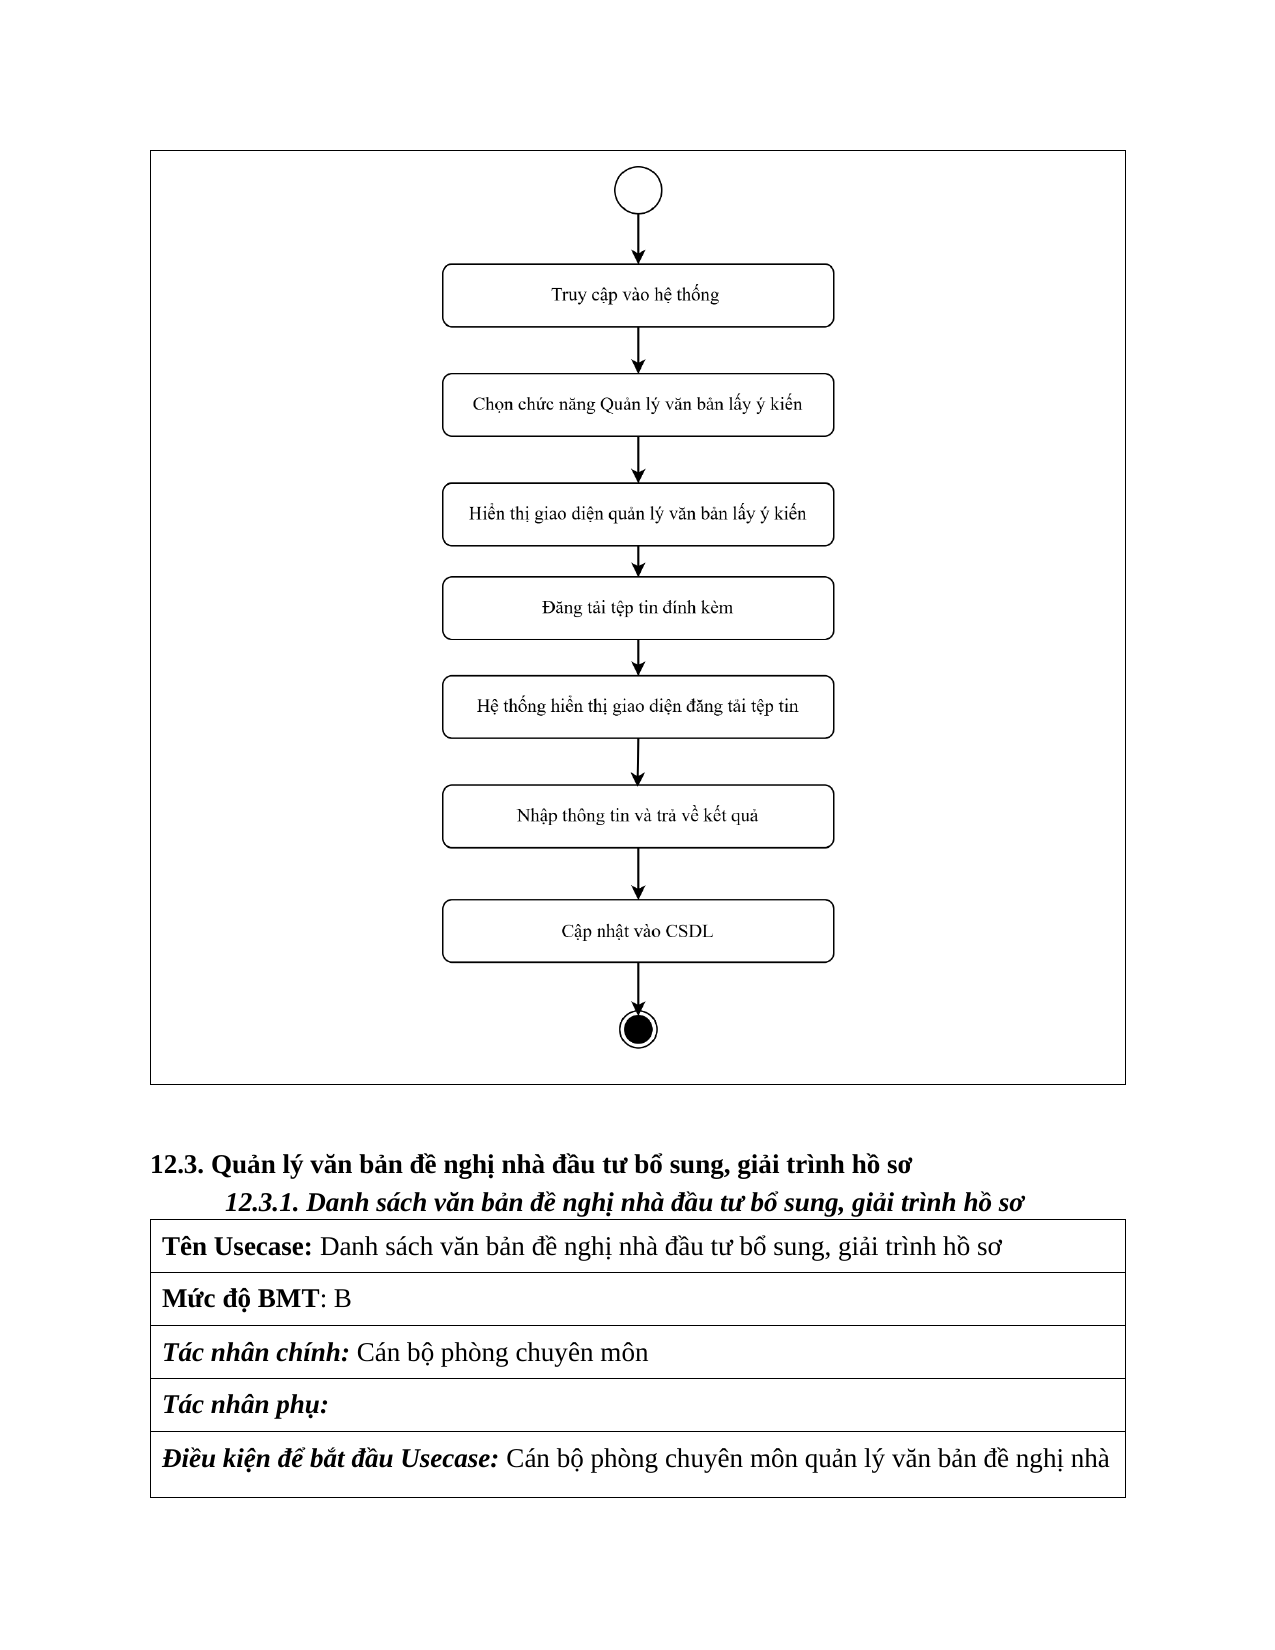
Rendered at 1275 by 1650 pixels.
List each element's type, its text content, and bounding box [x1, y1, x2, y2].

table_cell Tác nhân phụ: [151, 1379, 1125, 1431]
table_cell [151, 1432, 1125, 1497]
subtitle 12.3. Quản lý văn bản đề nghị nhà đầu tư bổ sung, giải trình hồ sơ [150, 1148, 1125, 1179]
picture [426, 151, 850, 1065]
subtitle 12.3.1. Danh sách văn bản đề nghị nhà đầu tư bổ sung, giải trình hồ sơ [225, 1186, 1125, 1217]
table_cell Tác nhân chính: Cán bộ phòng chuyên môn [151, 1326, 1125, 1378]
table_cell Sơ đồ hoạt động: [151, 151, 1125, 1083]
table_header Tên Usecase: Danh sách văn bản đề nghị nhà đầu tư bổ sung, giải trình hồ sơ [151, 1220, 1125, 1272]
table_cell Mức độ BMT: B [151, 1273, 1125, 1325]
